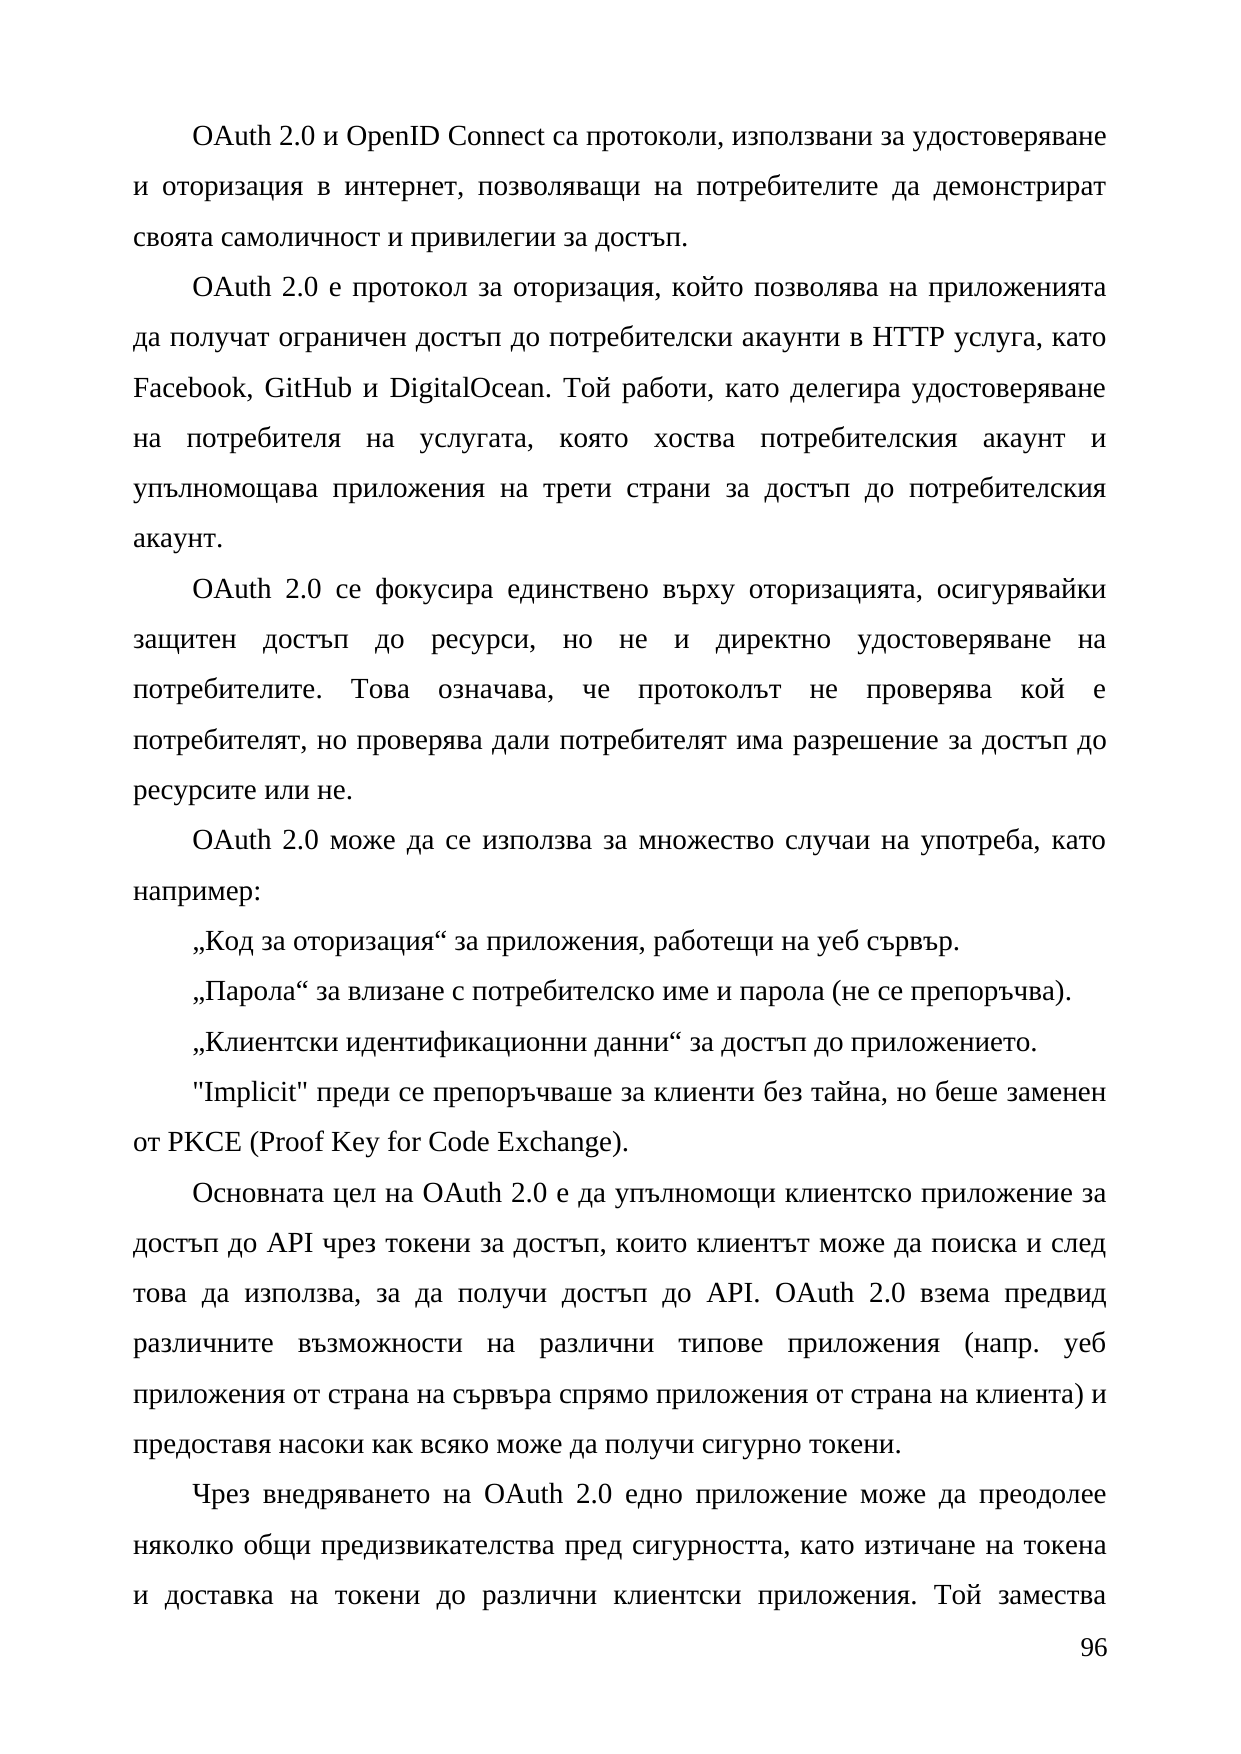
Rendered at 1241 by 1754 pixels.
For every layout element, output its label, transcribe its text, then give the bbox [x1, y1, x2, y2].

text OAuth 2.0 може да се използва за множество случаи на употреба, като например: [133, 822, 1107, 906]
text OAuth 2.0 е протокол за оторизация, който позволява на приложенията да получат ограничен достъп до потребителски акаунти в HTTP услуга, като Facebook, GitHub и DigitalOcean. Той работи, като делегира удостоверяване на потребителя на услугата, която хоства потребителския акаунт и упълномощава приложения на трети страни за достъп до потребителския акаунт. [133, 269, 1107, 554]
text OAuth 2.0 и OpenID Connect са протоколи, използвани за удостоверяване и оторизация в интернет, позволяващи на потребителите да демонстрират своята самоличност и привилегии за достъп. [133, 118, 1107, 252]
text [133, 1477, 1107, 1611]
text OAuth 2.0 се фокусира единствено върху оторизацията, осигурявайки защитен достъп до ресурси, но не и директно удостоверяване на потребителите. Това означава, че протоколът не проверява кой е потребителят, но проверява дали потребителят има разрешение за достъп до ресурсите или не. [133, 571, 1107, 806]
text „Код за оторизация“ за приложения, работещи на уеб сървър. [133, 923, 1107, 957]
text „Клиентски идентификационни данни“ за достъп до приложението. [133, 1024, 1107, 1057]
text "Implicit" преди се препоръчваше за клиенти без тайна, но беше заменен от PKCE (Proof Key for Code Exchange). [133, 1074, 1107, 1158]
text Основната цел на OAuth 2.0 е да упълномощи клиентско приложение за достъп до API чрез токени за достъп, които клиентът може да поиска и след това да използва, за да получи достъп до API. OAuth 2.0 взема предвид различните възможности на различни типове приложения (напр. уеб приложения от страна на сървъра спрямо приложения от страна на клиента) и предоставя насоки как всяко може да получи сигурно токени. [133, 1175, 1107, 1460]
text „Парола“ за влизане с потребителско име и парола (не се препоръчва). [133, 973, 1107, 1007]
